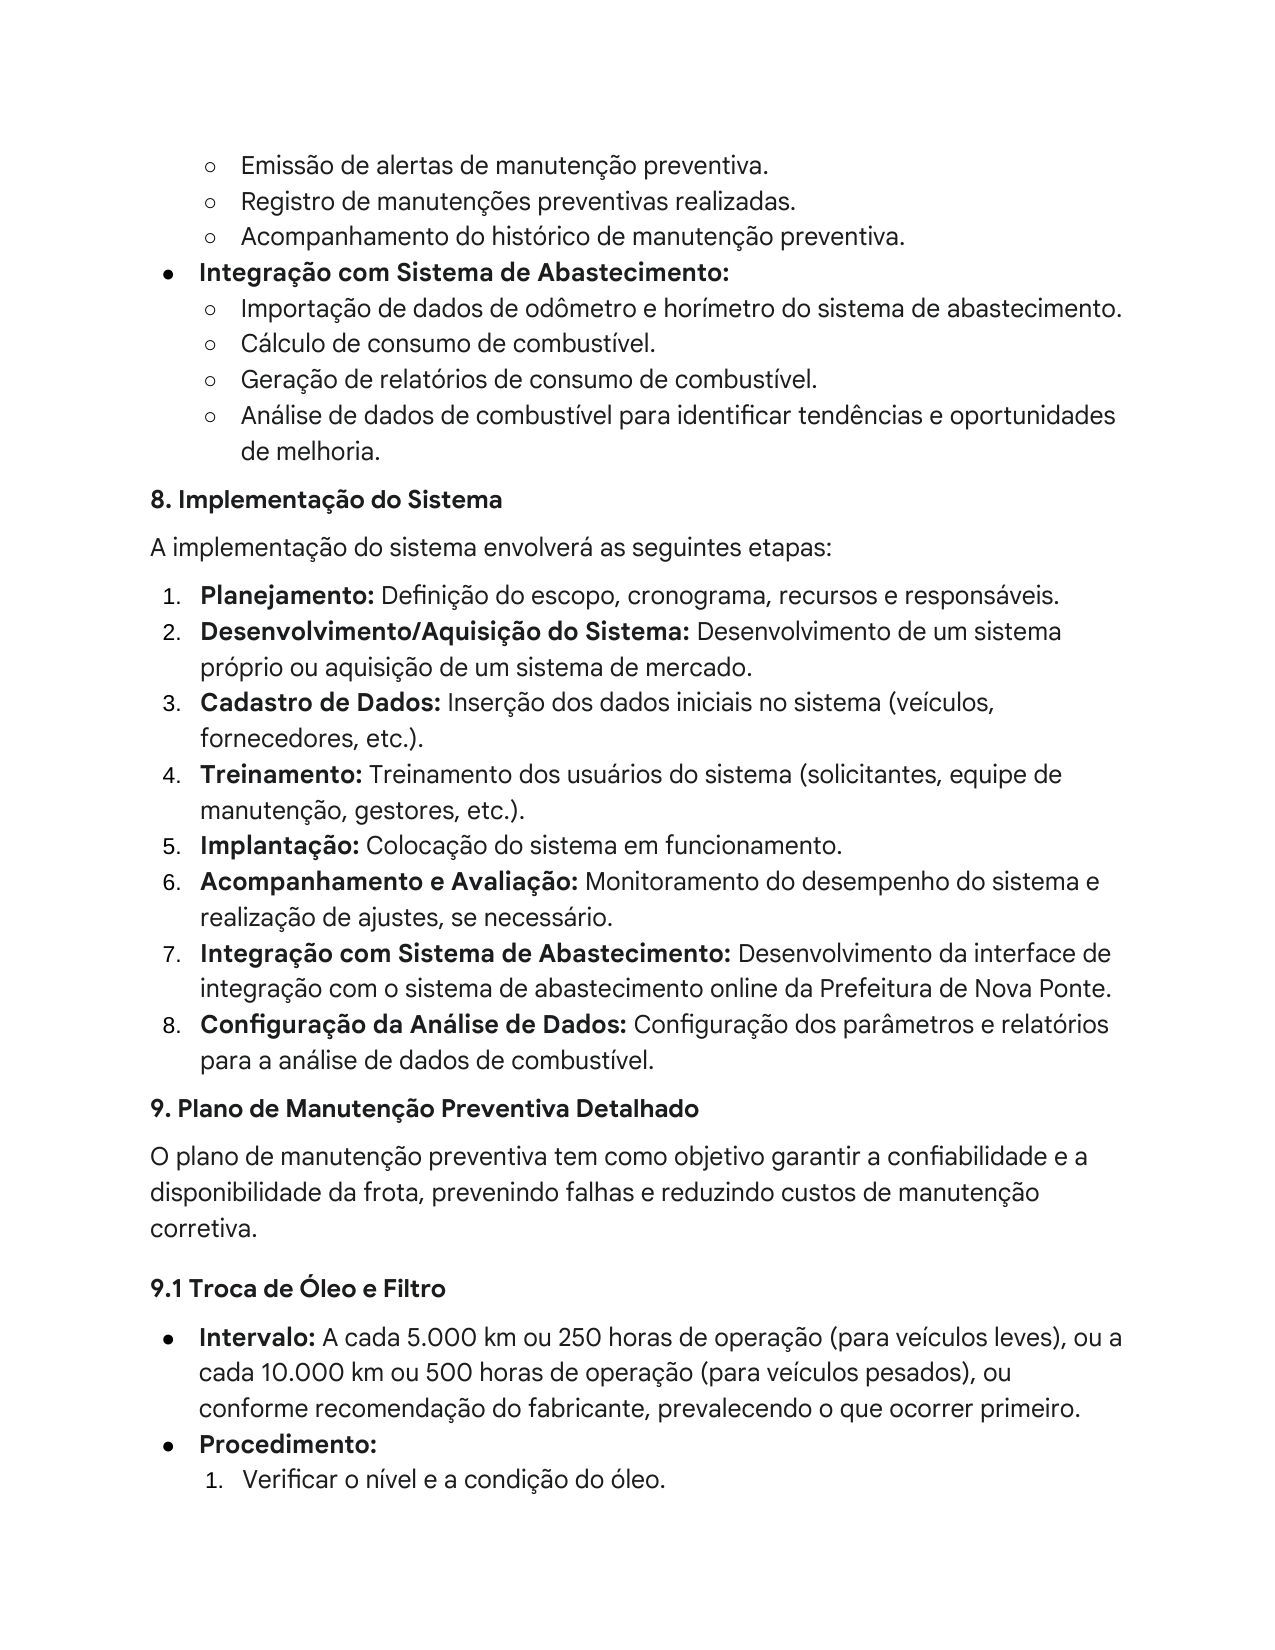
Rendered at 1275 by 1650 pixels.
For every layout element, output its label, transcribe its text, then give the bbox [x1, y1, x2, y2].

list Importação de dados de odômetro e horímetro do sistema de abastecimento. [203, 293, 1125, 324]
subtitle 9.1 Troca de Óleo e Filtro [150, 1274, 1125, 1305]
subtitle 9. Plano de Manutenção Preventiva Detalhado [150, 1093, 1125, 1124]
list Integração com Sistema de Abastecimento: [161, 257, 1125, 288]
list Desenvolvimento/Aquisição do Sistema: Desenvolvimento de um sistema próprio ou aquisição de um sistema de mercado. [162, 616, 1125, 683]
list Procedimento: [161, 1429, 1125, 1460]
list Intervalo: A cada 5.000 km ou 250 horas de operação (para veículos leves), ou a cada 10.000 km ou 500 horas de operação (para veículos pesados), ou conforme recomendação do fabricante, prevalecendo o que ocorrer primeiro. [161, 1322, 1125, 1425]
list Verificar o nível e a condição do óleo. [205, 1465, 1125, 1496]
list Emissão de alertas de manutenção preventiva. [203, 150, 1125, 181]
text O plano de manutenção preventiva tem como objetivo garantir a confiabilidade e a disponibilidade da frota, prevenindo falhas e reduzindo custos de manutenção corretiva. [150, 1141, 1125, 1244]
list Análise de dados de combustível para identificar tendências e oportunidades de melhoria. [203, 400, 1125, 467]
list Acompanhamento e Avaliação: Monitoramento do desempenho do sistema e realização de ajustes, se necessário. [162, 866, 1125, 933]
text A implementação do sistema envolverá as seguintes etapas: [150, 532, 1125, 564]
list Treinamento: Treinamento dos usuários do sistema (solicitantes, equipe de manutenção, gestores, etc.). [162, 759, 1125, 826]
list Configuração da Análise de Dados: Configuração dos parâmetros e relatórios para a análise de dados de combustível. [162, 1009, 1125, 1076]
subtitle 8. Implementação do Sistema [150, 484, 1125, 515]
list Cadastro de Dados: Inserção dos dados iniciais no sistema (veículos, fornecedores, etc.). [162, 688, 1125, 755]
list Acompanhamento do histórico de manutenção preventiva. [203, 221, 1125, 253]
list Registro de manutenções preventivas realizadas. [203, 186, 1125, 217]
list Planejamento: Definição do escopo, cronograma, recursos e responsáveis. [162, 581, 1125, 612]
list Cálculo de consumo de combustível. [203, 329, 1125, 360]
list Implantação: Colocação do sistema em funcionamento. [162, 831, 1125, 862]
list Geração de relatórios de consumo de combustível. [203, 364, 1125, 396]
list Integração com Sistema de Abastecimento: Desenvolvimento da interface de integração com o sistema de abastecimento online da Prefeitura de Nova Ponte. [162, 938, 1125, 1005]
